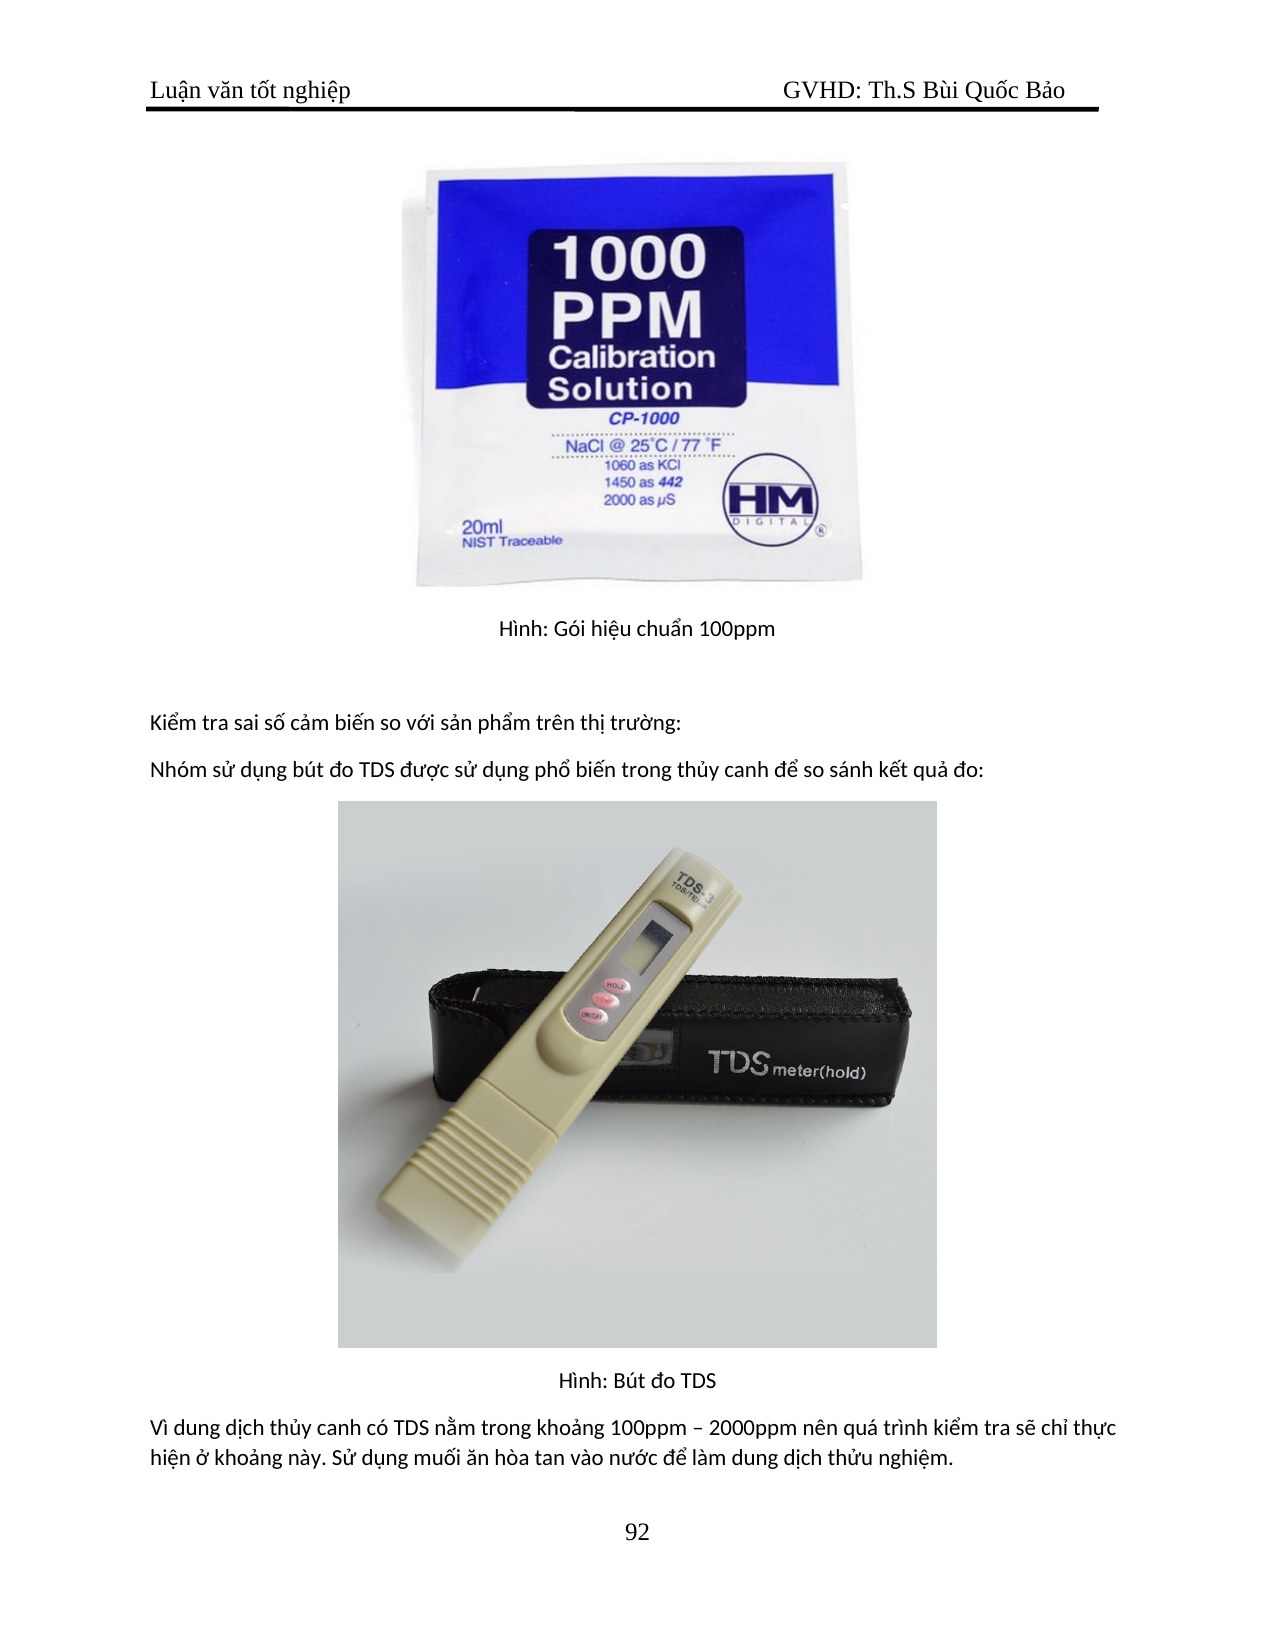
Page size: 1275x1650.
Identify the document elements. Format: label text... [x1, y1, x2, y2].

picture [338, 801, 937, 1348]
text Hình: Gói hiệu chuẩn 100ppm [150, 614, 1125, 642]
text Nhóm sử dụng bút đo TDS được sử dụng phổ biến trong thủy canh để so sánh kết quả đo: [150, 755, 1125, 783]
picture [401, 150, 874, 596]
text Vì dung dịch thủy canh có TDS nằm trong khoảng 100ppm – 2000ppm nên quá trình kiểm tra sẽ chỉ thực hiện ở khoảng này. Sử dụng muối ăn hòa tan vào nước để làm dung dịch thửu nghiệm. [150, 1413, 1125, 1472]
text Hình: Bút đo TDS [150, 1366, 1125, 1394]
text Kiểm tra sai số cảm biến so với sản phẩm trên thị trường: [150, 708, 1125, 736]
